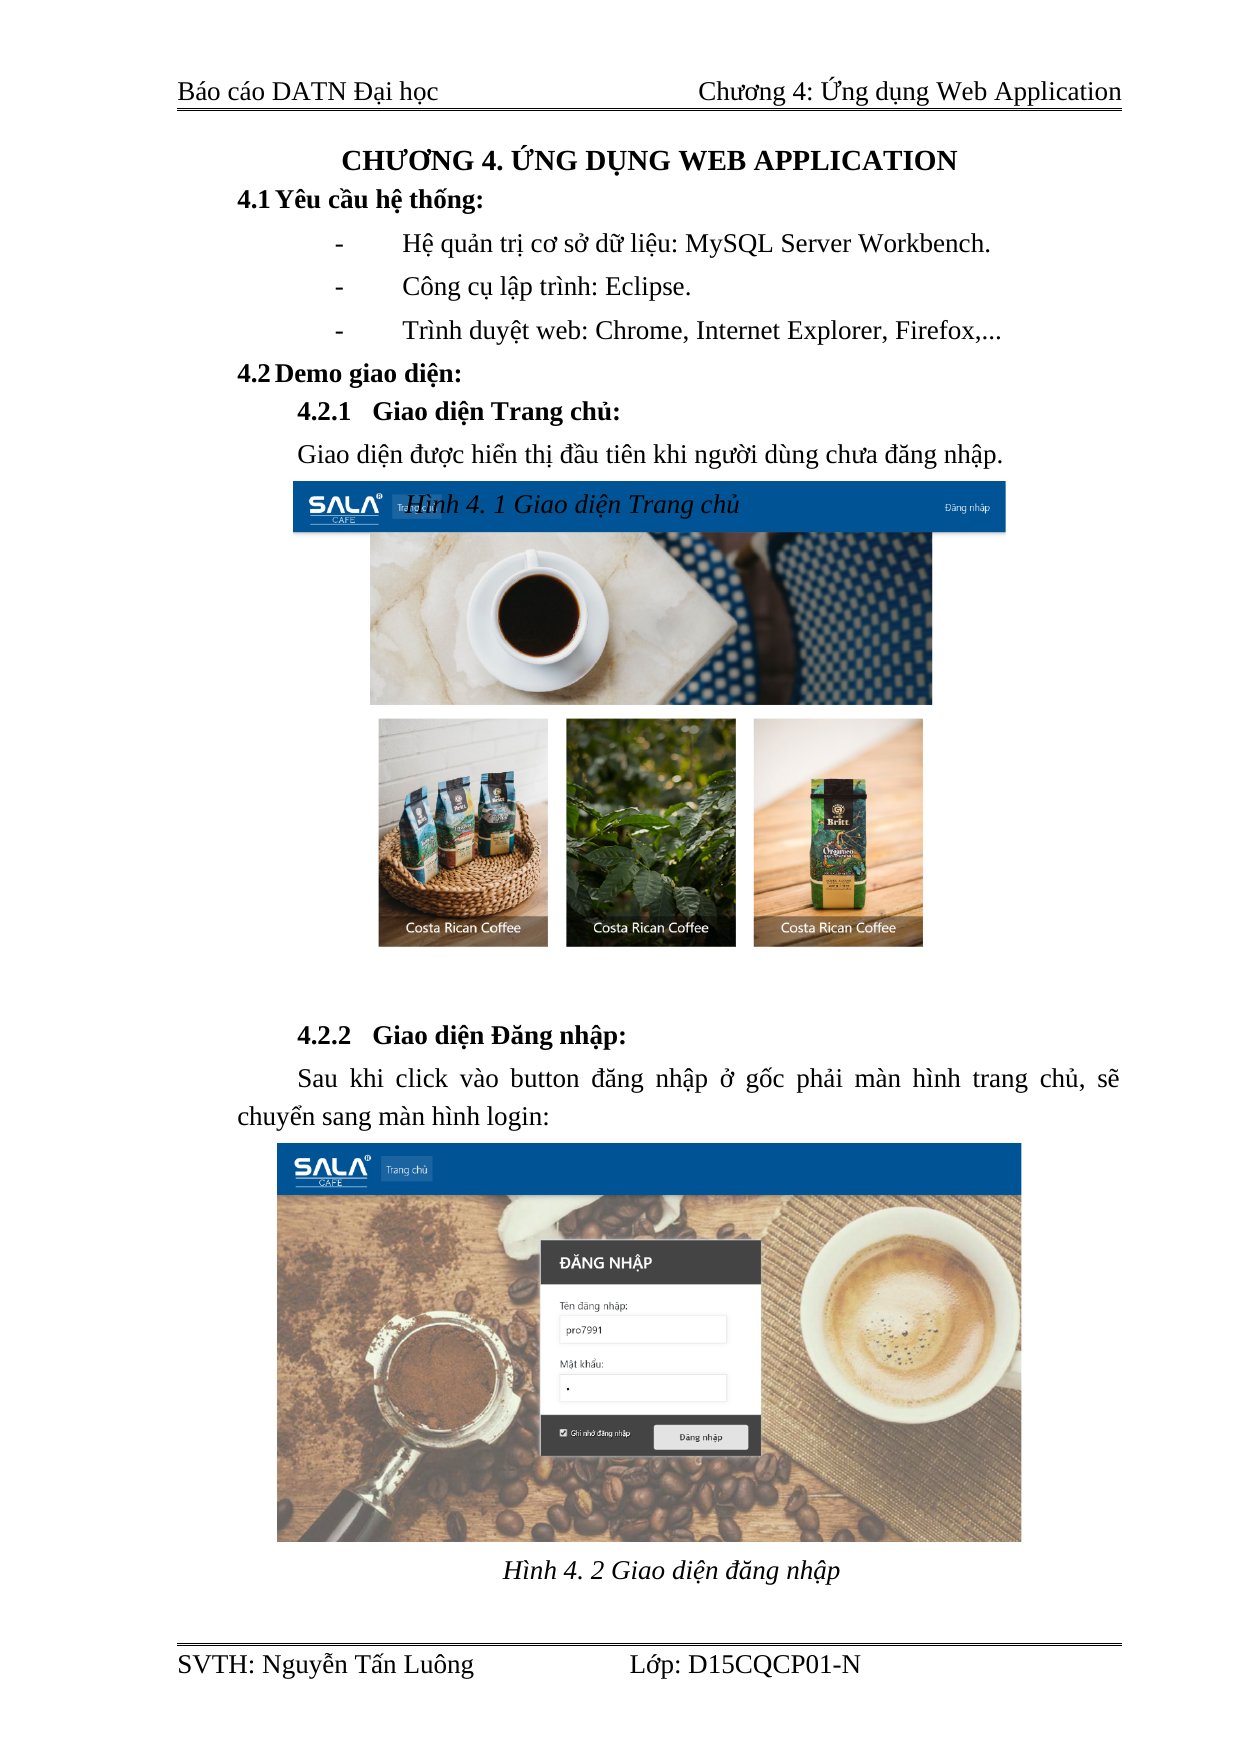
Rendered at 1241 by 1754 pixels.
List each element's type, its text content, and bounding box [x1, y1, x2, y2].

list Demo giao diện: [237, 357, 1122, 389]
text Hệ quản trị cơ sở dữ liệu: MySQL Server Workbench. [274, 227, 1122, 258]
subtitle CHƯƠNG 4. ỨNG DỤNG WEB APPLICATION [177, 143, 1122, 177]
picture [277, 1143, 1022, 1542]
text Trình duyệt web: Chrome, Internet Explorer, Firefox,... [274, 314, 1122, 345]
list Giao diện Đăng nhập: [297, 1019, 1122, 1050]
text Sau khi click vào button đăng nhập ở gốc phải màn hình trang chủ, sẽ chuyển sang màn hình login: [237, 1062, 1122, 1131]
text Giao diện được hiển thị đầu tiên khi người dùng chưa đăng nhập. [237, 438, 1122, 469]
text Công cụ lập trình: Eclipse. [274, 270, 1122, 302]
list Giao diện Trang chủ: [297, 395, 1122, 426]
list Yêu cầu hệ thống: [237, 183, 1122, 214]
picture [293, 481, 1006, 963]
